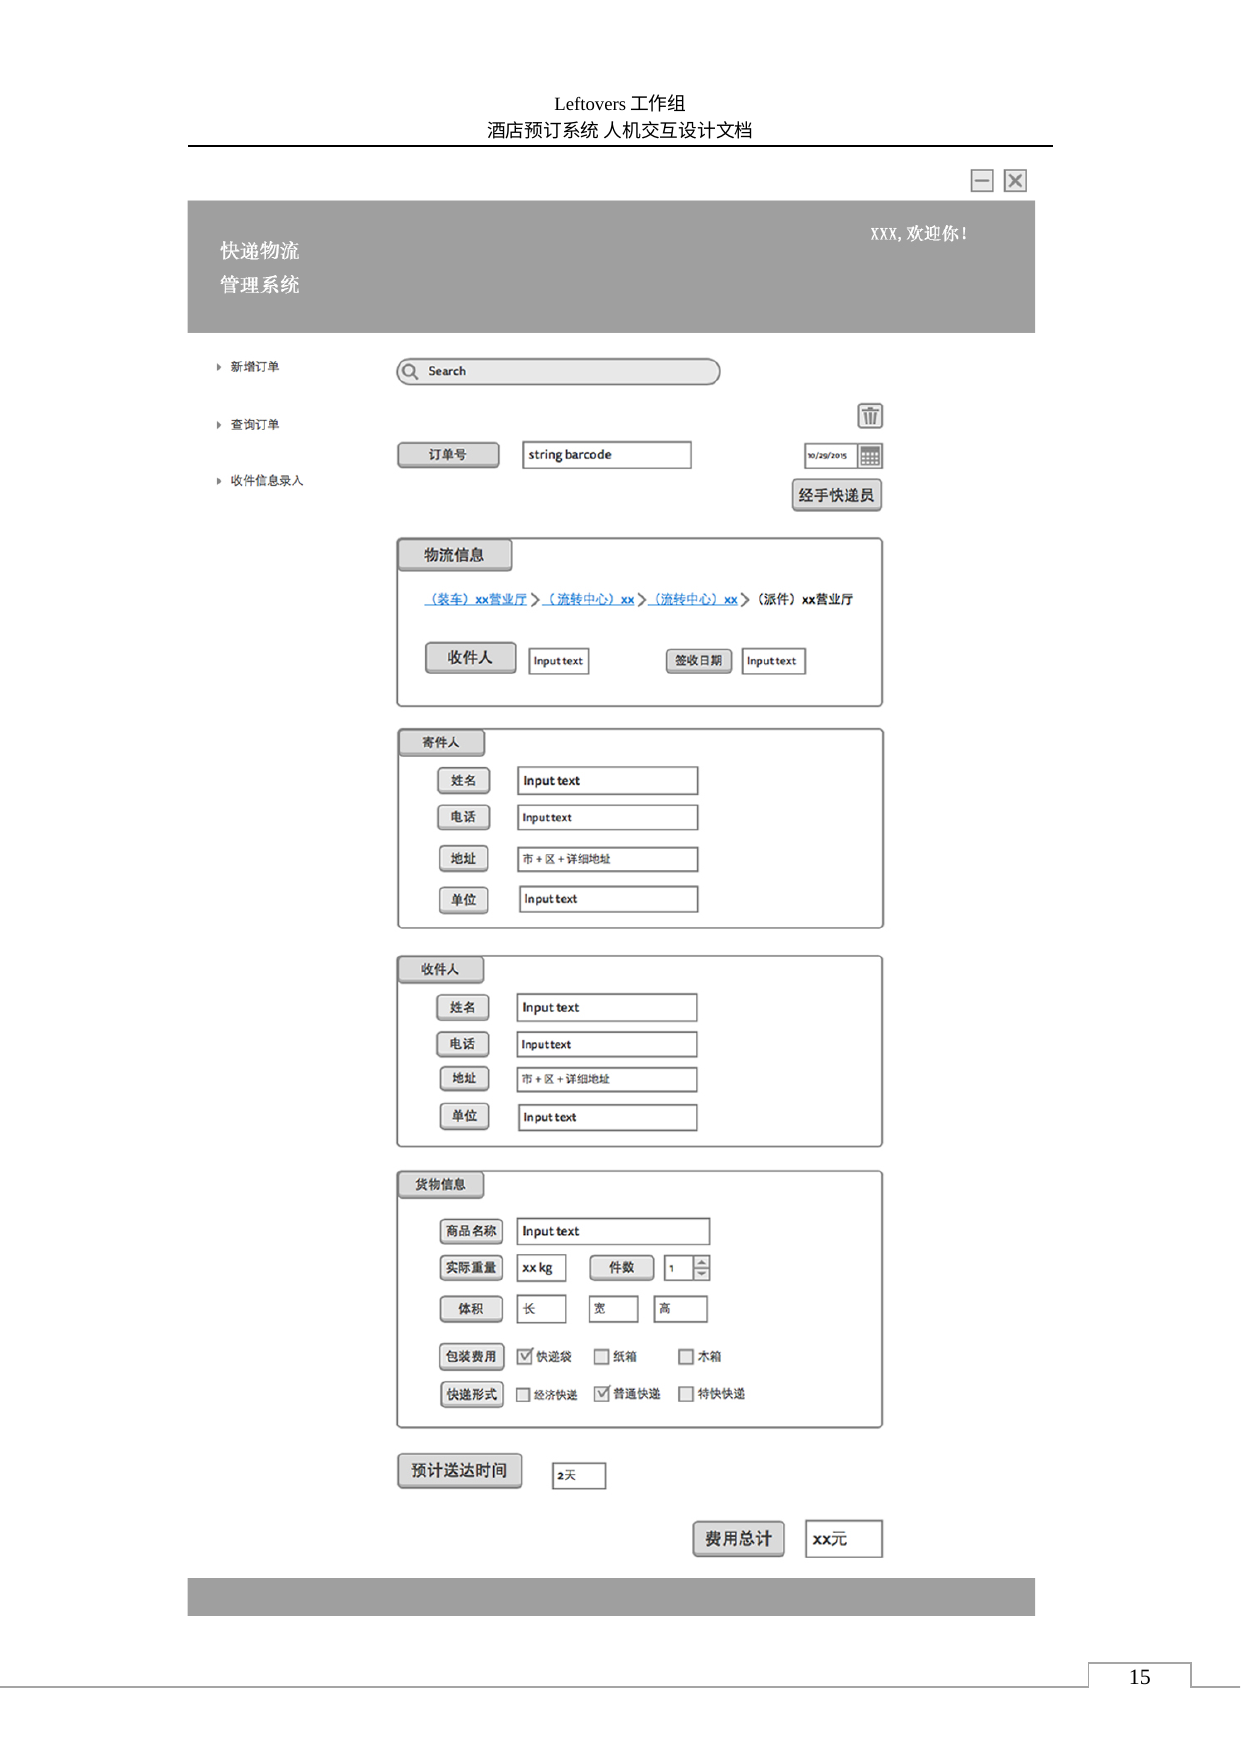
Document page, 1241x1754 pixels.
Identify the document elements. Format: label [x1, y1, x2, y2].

picture [187, 162, 1035, 1616]
